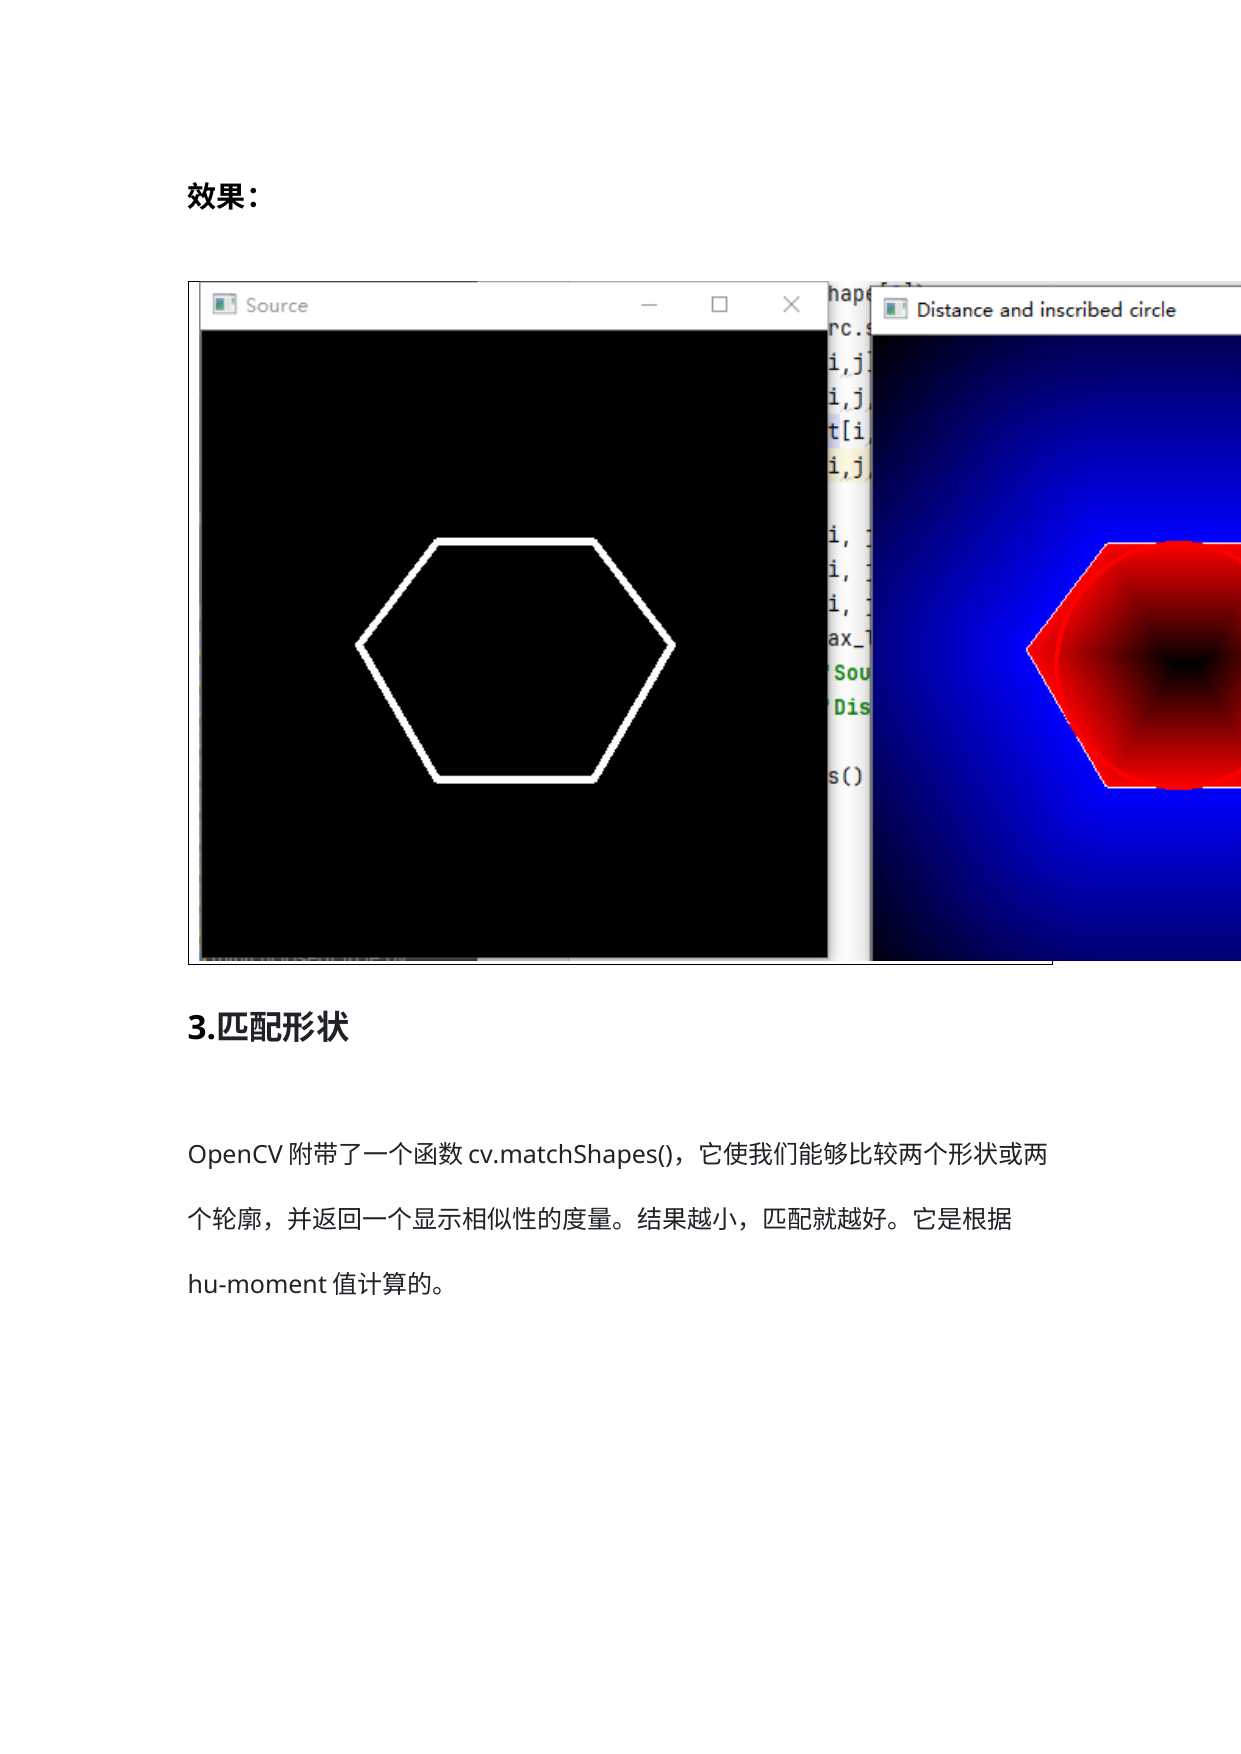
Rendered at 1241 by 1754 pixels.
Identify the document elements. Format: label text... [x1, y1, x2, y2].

subtitle 3.匹配形状 [187, 992, 1053, 1057]
picture [199, 281, 1241, 961]
text OpenCV附带了一个函数cv.matchShapes()，它使我们能够比较两个形状或两个轮廓，并返回一个显示相似性的度量。结果越小，匹配就越好。它是根据hu-moment值计算的。 [187, 1120, 1053, 1315]
subtitle 效果： [187, 162, 1053, 227]
table_header [189, 282, 1052, 964]
